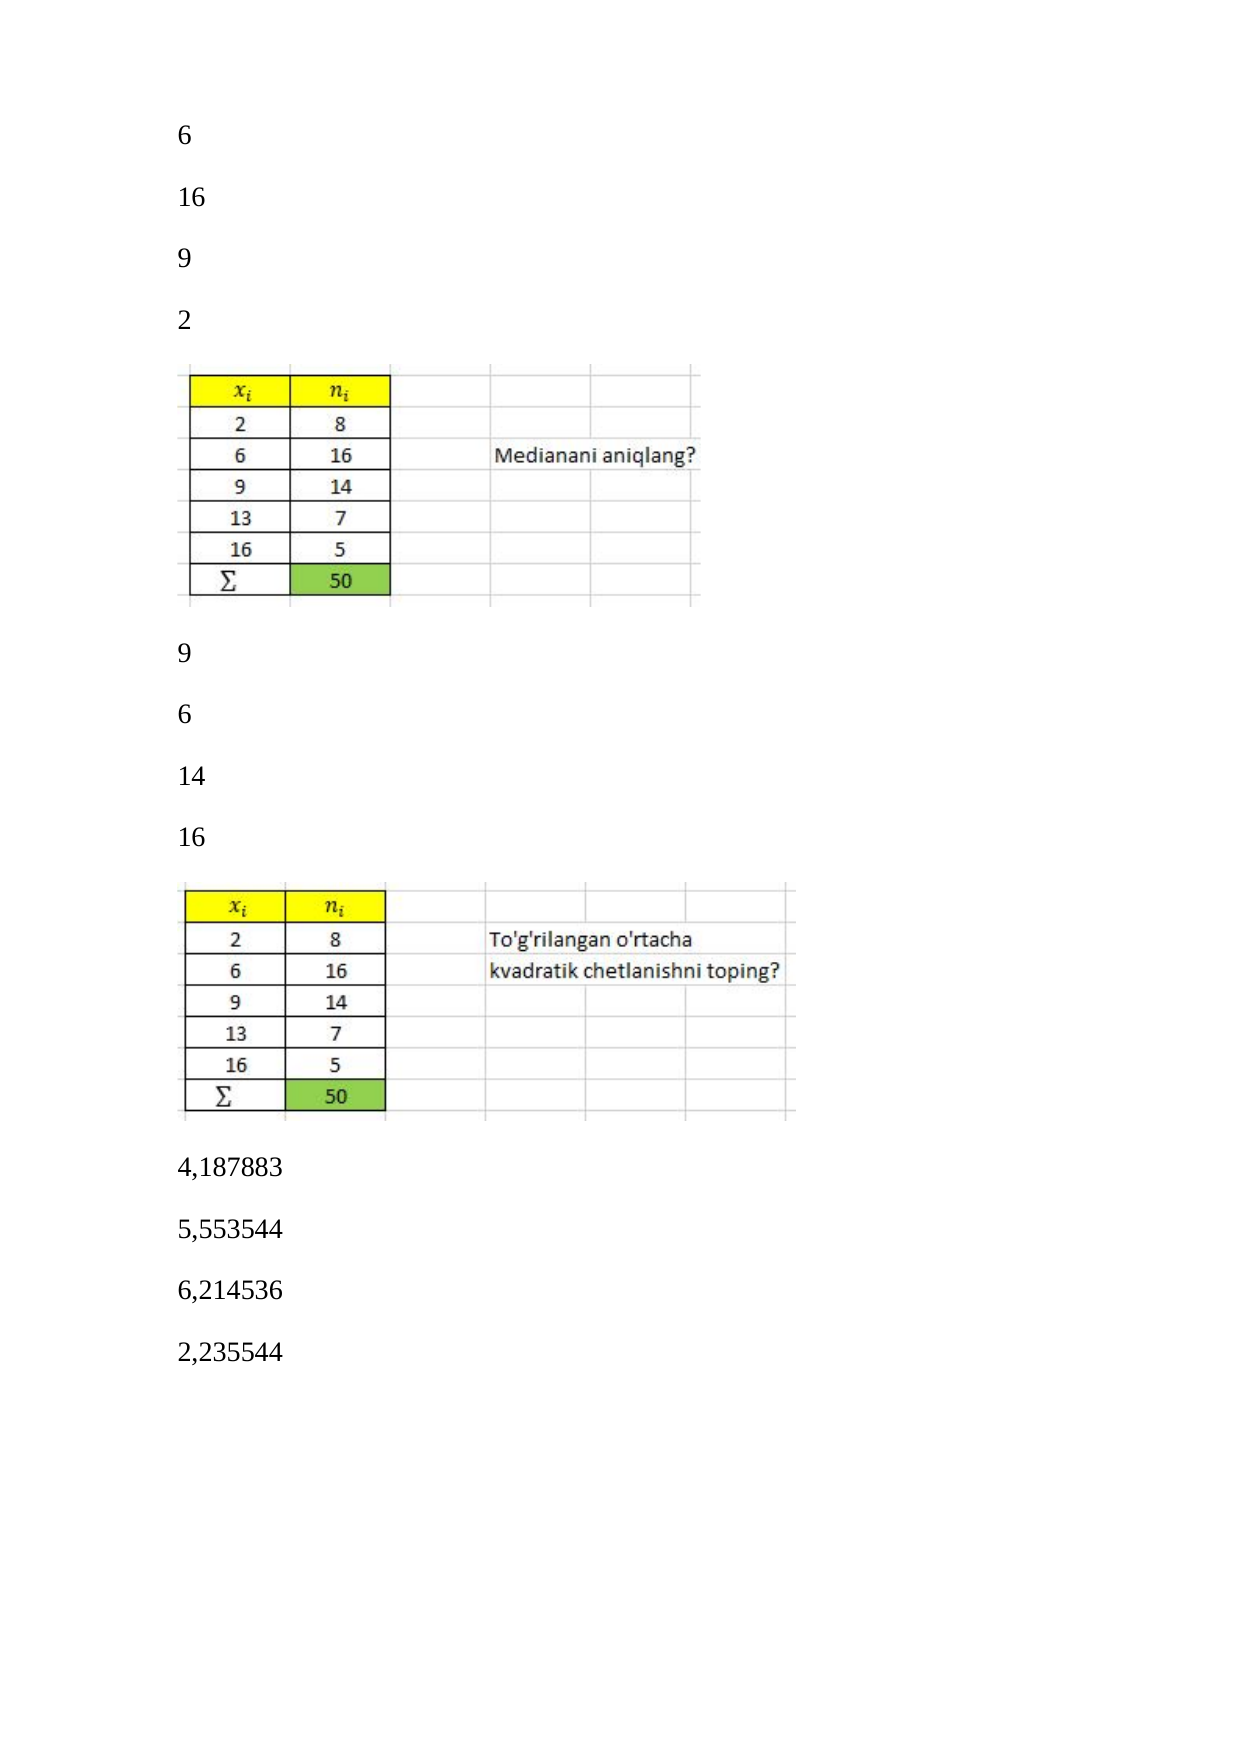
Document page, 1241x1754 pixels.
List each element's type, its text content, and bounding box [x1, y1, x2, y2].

picture [177, 364, 701, 607]
text 16 [177, 820, 1152, 853]
text 5,553544 [177, 1212, 1152, 1244]
picture [177, 882, 796, 1121]
text 6 [177, 697, 1152, 730]
text 9 [177, 241, 1152, 274]
text 6,214536 [177, 1273, 1152, 1306]
text 6 [177, 118, 1152, 151]
text 4,187883 [177, 1150, 1152, 1183]
text 16 [177, 180, 1152, 212]
text 2,235544 [177, 1335, 1152, 1367]
text 9 [177, 636, 1152, 668]
text 14 [177, 759, 1152, 791]
text 2 [177, 303, 1152, 335]
